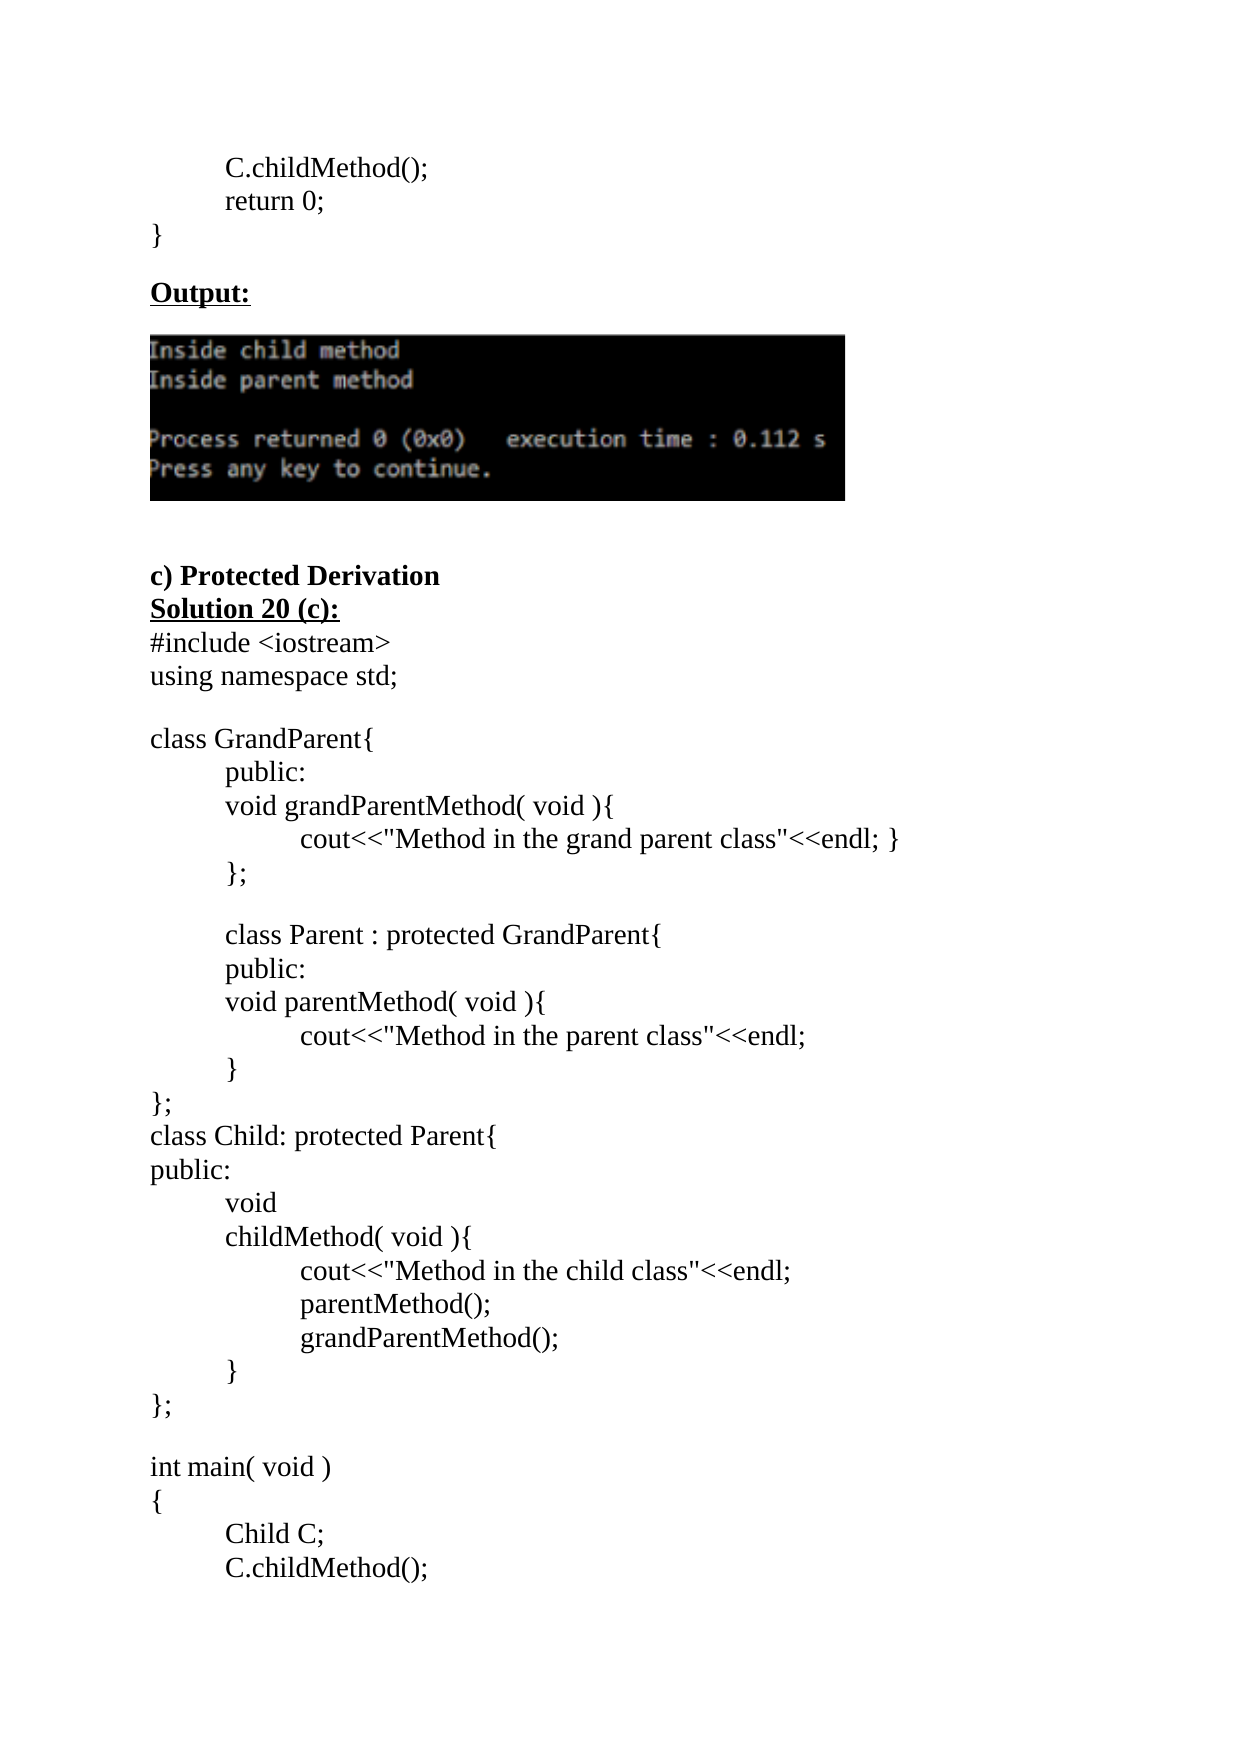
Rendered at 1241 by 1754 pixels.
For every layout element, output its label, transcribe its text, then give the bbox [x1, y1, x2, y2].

text using namespace std; [150, 658, 1090, 692]
text }; [150, 1085, 1090, 1118]
text Child C; [225, 1516, 1090, 1550]
text C.childMethod(); [225, 1550, 1090, 1583]
text class Child: protected Parent{ [150, 1118, 1090, 1152]
text }; [150, 1387, 1090, 1420]
text } [150, 217, 1090, 251]
text void grandParentMethod( void ){ [225, 788, 1090, 821]
text cout<<"Method in the grand parent class"<<endl; } [225, 821, 1090, 855]
text class Parent : protected GrandParent{ [225, 917, 1090, 951]
text return 0; [150, 183, 1090, 217]
text public: [225, 754, 1090, 788]
text #include <iostream> [150, 625, 1090, 658]
picture [150, 334, 846, 501]
text parentMethod(); [225, 1286, 1090, 1320]
text class GrandParent{ [150, 721, 1090, 754]
text C.childMethod(); [150, 150, 1090, 183]
text Output: [150, 276, 1090, 309]
text } [225, 1353, 1090, 1387]
text public: [150, 1152, 1090, 1186]
text int main( void ) [150, 1449, 1090, 1483]
text void [225, 1186, 1090, 1219]
text { [150, 1483, 1090, 1516]
text cout<<"Method in the child class"<<endl; [225, 1253, 1090, 1286]
text } [150, 1051, 1090, 1085]
text Solution 20 (c): [150, 591, 1090, 625]
text cout<<"Method in the parent class"<<endl; [225, 1018, 1090, 1051]
text childMethod( void ){ [225, 1219, 1090, 1253]
text public: [225, 951, 1090, 984]
text void parentMethod( void ){ [225, 984, 1090, 1018]
text c) Protected Derivation [150, 558, 1090, 591]
text grandParentMethod(); [225, 1320, 1090, 1353]
text }; [225, 855, 1090, 888]
